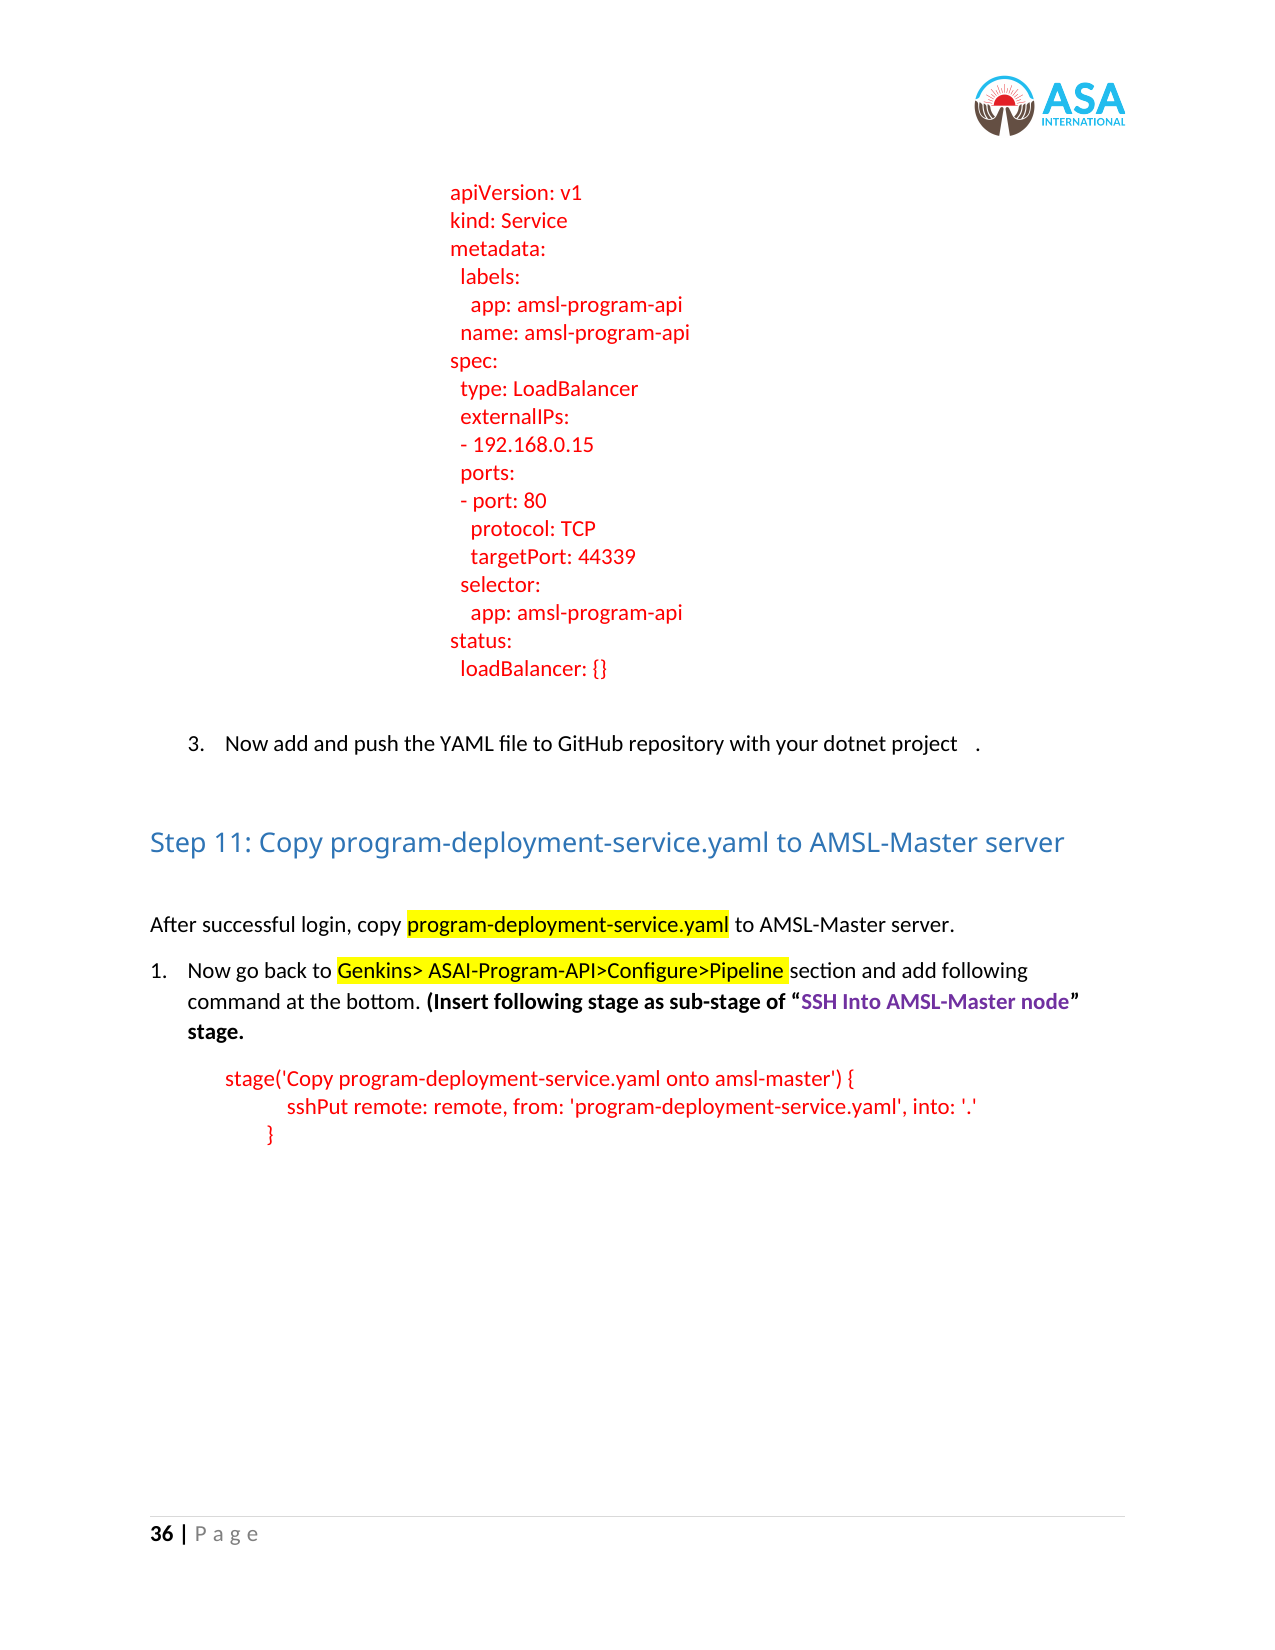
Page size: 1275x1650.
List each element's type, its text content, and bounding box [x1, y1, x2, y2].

text - port: 80 [450, 486, 1125, 514]
text ports: [450, 458, 1125, 486]
text protocol: TCP [450, 514, 1125, 542]
text apiVersion: v1 [450, 178, 1125, 206]
subtitle Step 11: Copy program-deployment-service.yaml to AMSL-Master server [150, 823, 1125, 860]
text type: LoadBalancer [450, 374, 1125, 402]
text After successful login, copy program-deployment-service.yaml to AMSL-Master server. [150, 910, 407, 938]
text labels: [450, 262, 1125, 290]
text After successful login, copy program-deployment-service.yaml to AMSL-Master server. [729, 910, 1125, 938]
list Now add and push the YAML file to GitHub repository with your dotnet project . [187, 729, 1125, 757]
text spec: [450, 346, 1125, 374]
text } [225, 1120, 1125, 1148]
text status: [450, 626, 1125, 654]
list Now go back to Genkins> ASAI-Program-API>Configure>Pipeline section and add following command at the bottom. (Insert following stage as sub-stage of “SSH Into AMSL-Master node” stage. [150, 957, 1125, 1045]
text loadBalancer: {} [450, 654, 1125, 682]
text metadata: [450, 234, 1125, 262]
text sshPut remote: remote, from: 'program-deployment-service.yaml', into: '.' [225, 1092, 1125, 1120]
text - 192.168.0.15 [450, 430, 1125, 458]
text app: amsl-program-api [450, 598, 1125, 626]
text name: amsl-program-api [450, 318, 1125, 346]
text app: amsl-program-api [450, 290, 1125, 318]
text selector: [450, 570, 1125, 598]
text stage('Copy program-deployment-service.yaml onto amsl-master') { [225, 1064, 1125, 1092]
picture [973, 75, 1125, 138]
text kind: Service [450, 206, 1125, 234]
text targetPort: 44339 [450, 542, 1125, 570]
text externalIPs: [450, 402, 1125, 430]
